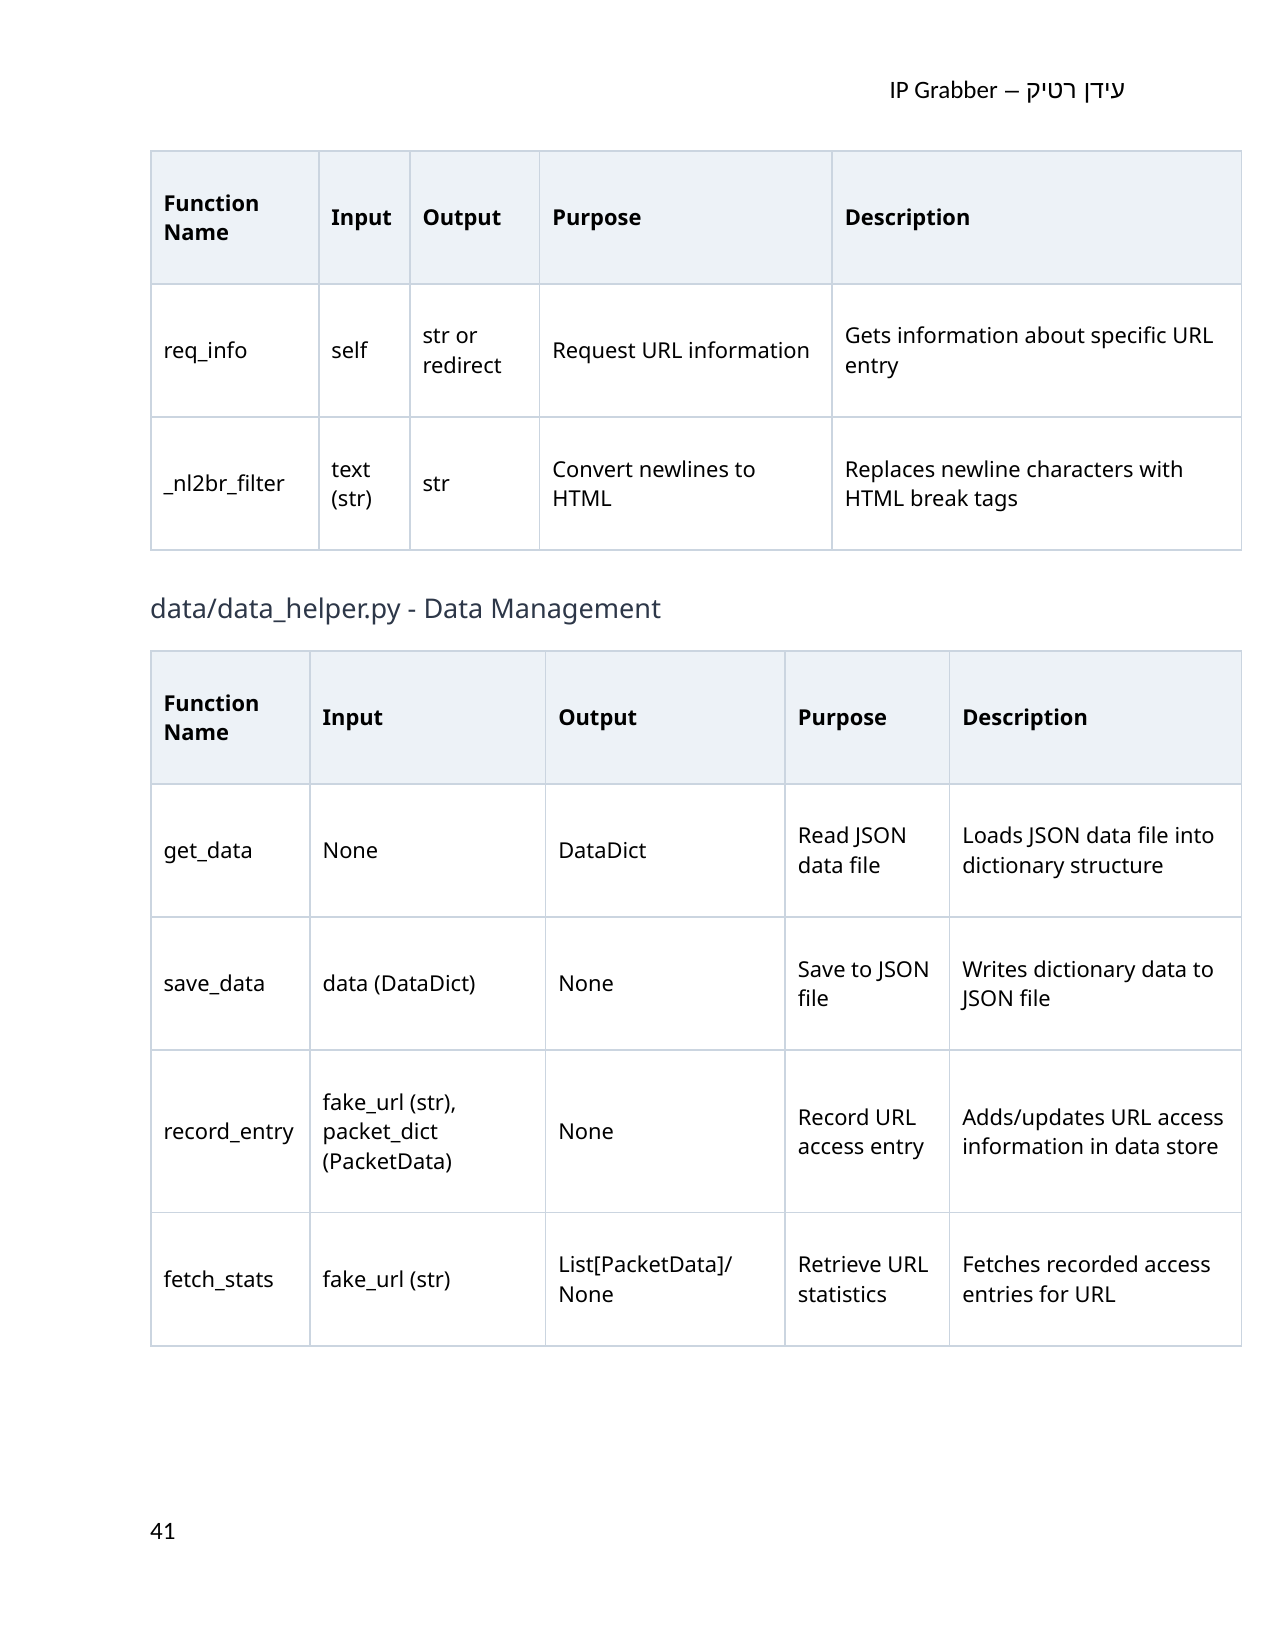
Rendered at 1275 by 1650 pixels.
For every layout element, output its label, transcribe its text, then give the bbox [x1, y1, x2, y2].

table_cell Fetches recorded access entries for URL [950, 1213, 1241, 1345]
table_cell Gets information about specific URL entry [833, 285, 1241, 416]
table_header Function Name [152, 652, 309, 783]
table_cell save_data [152, 918, 309, 1049]
table_header Output [546, 652, 784, 783]
table_cell Read JSON data file [786, 785, 949, 916]
table_cell Writes dictionary data to JSON file [950, 918, 1241, 1049]
subtitle data/data_helper.py - Data Management [150, 590, 1125, 627]
table_cell Retrieve URL statistics [786, 1213, 949, 1345]
table_cell data (DataDict) [311, 918, 545, 1049]
table_cell List[PacketData]/None [546, 1213, 784, 1345]
table_cell Loads JSON data file into dictionary structure [950, 785, 1241, 916]
table_header Function Name [152, 152, 318, 283]
table_cell Request URL information [540, 285, 831, 416]
table_cell DataDict [546, 785, 784, 916]
table_cell None [546, 918, 784, 1049]
table_header Description [833, 152, 1241, 283]
table_cell str [411, 418, 539, 549]
table_cell record_entry [152, 1051, 309, 1212]
table_cell Adds/updates URL access information in data store [950, 1051, 1241, 1212]
table_cell None [546, 1051, 784, 1212]
table_header Description [950, 652, 1241, 783]
table_cell Replaces newline characters with HTML break tags [833, 418, 1241, 549]
table_header Output [411, 152, 539, 283]
table_cell self [320, 285, 409, 416]
table_header Purpose [540, 152, 831, 283]
table_cell fetch_stats [152, 1213, 309, 1345]
table_header Input [311, 652, 545, 783]
table_cell req_info [152, 285, 318, 416]
table_cell text (str) [320, 418, 409, 549]
table_header Input [320, 152, 409, 283]
table_cell fake_url (str) [311, 1213, 545, 1345]
table_cell Convert newlines to HTML [540, 418, 831, 549]
table_cell None [311, 785, 545, 916]
table_cell fake_url (str), packet_dict (PacketData) [311, 1051, 545, 1212]
table_cell Record URL access entry [786, 1051, 949, 1212]
table_cell Save to JSON file [786, 918, 949, 1049]
table_cell get_data [152, 785, 309, 916]
table_cell _nl2br_filter [152, 418, 318, 549]
table_header Purpose [786, 652, 949, 783]
table_cell str or redirect [411, 285, 539, 416]
